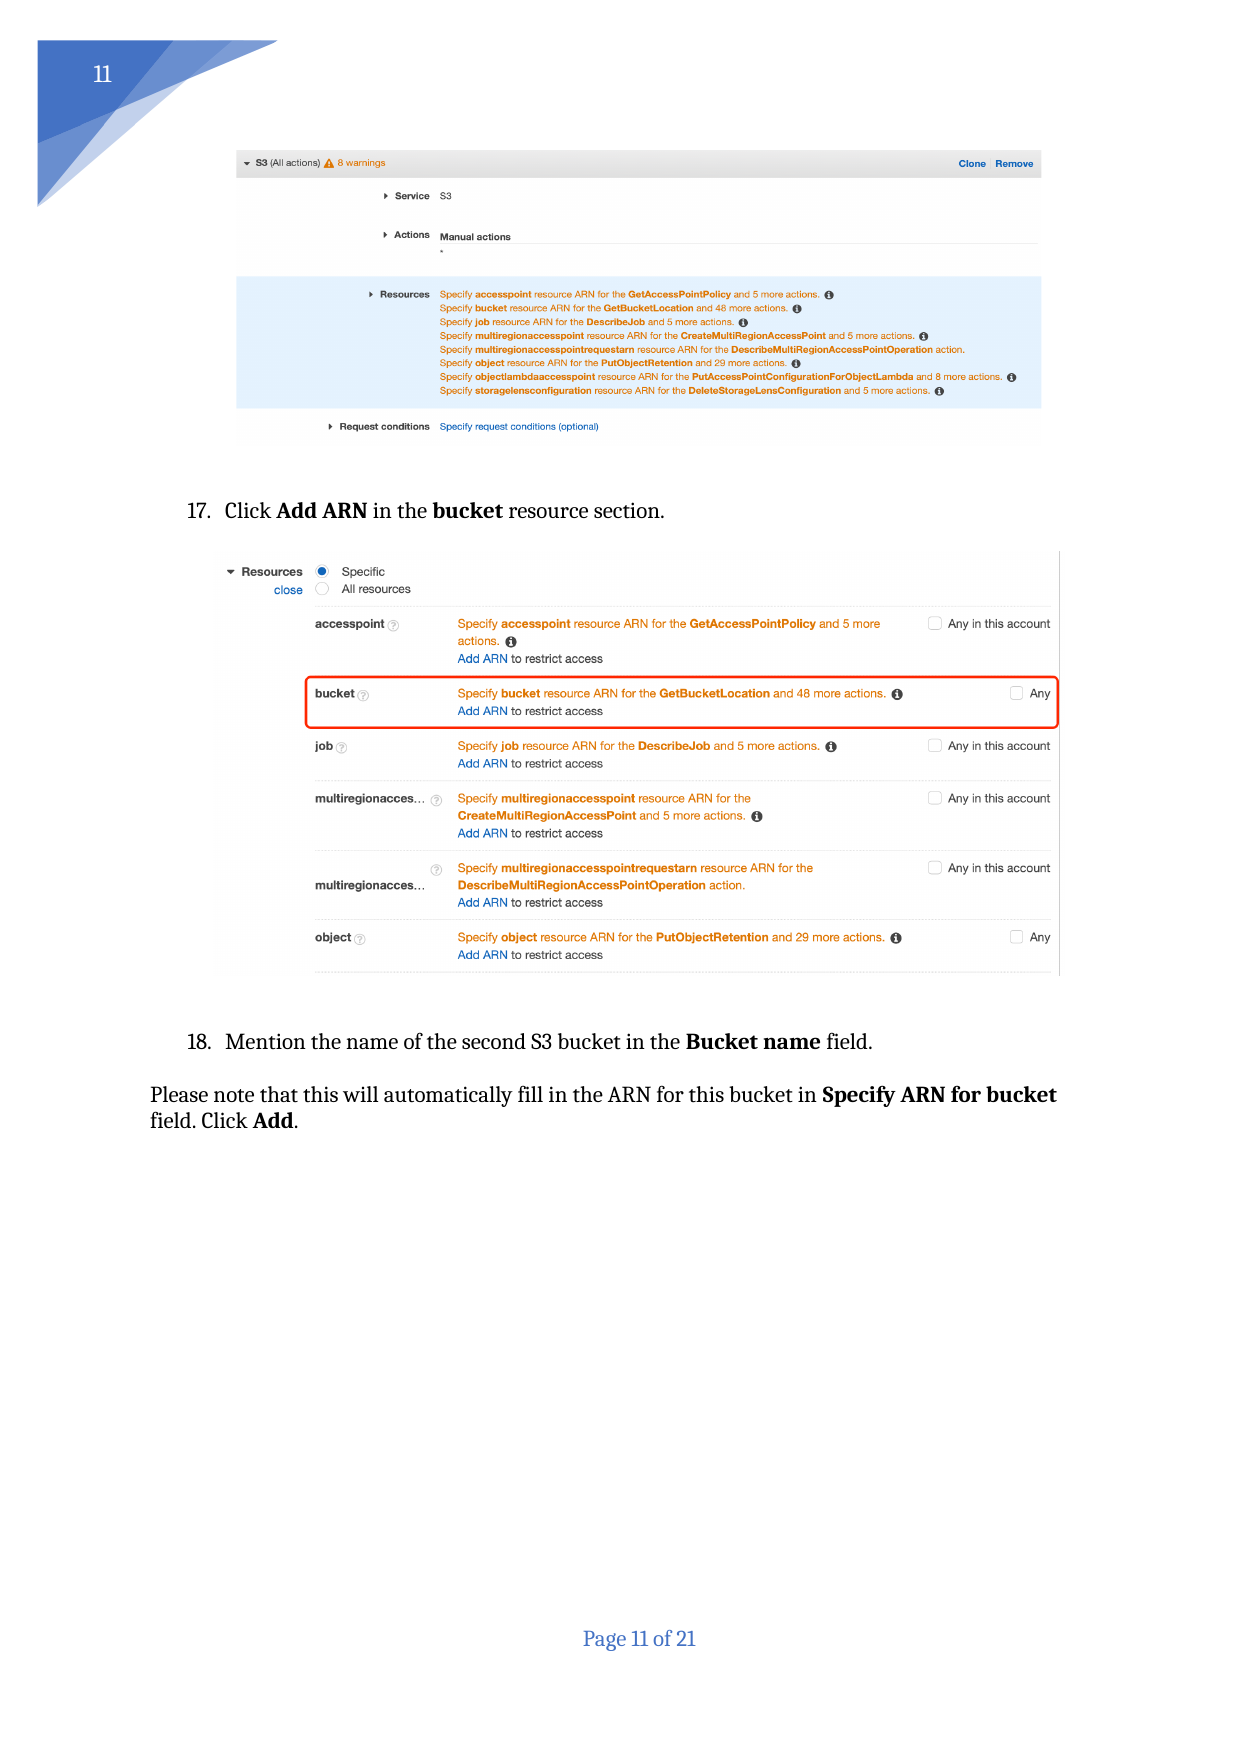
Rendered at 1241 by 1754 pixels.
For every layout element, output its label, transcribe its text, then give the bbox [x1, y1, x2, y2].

text Please note that this will automatically fill in the ARN for this bucket in Specify ARN for bucket field. Click Add. [150, 1081, 1090, 1134]
picture [37, 40, 1042, 446]
list Mention the name of the second S3 bucket in the Bucket name field. [187, 1029, 1090, 1055]
picture [213, 551, 1065, 976]
list Click Add ARN in the bucket resource section. [187, 498, 1090, 524]
